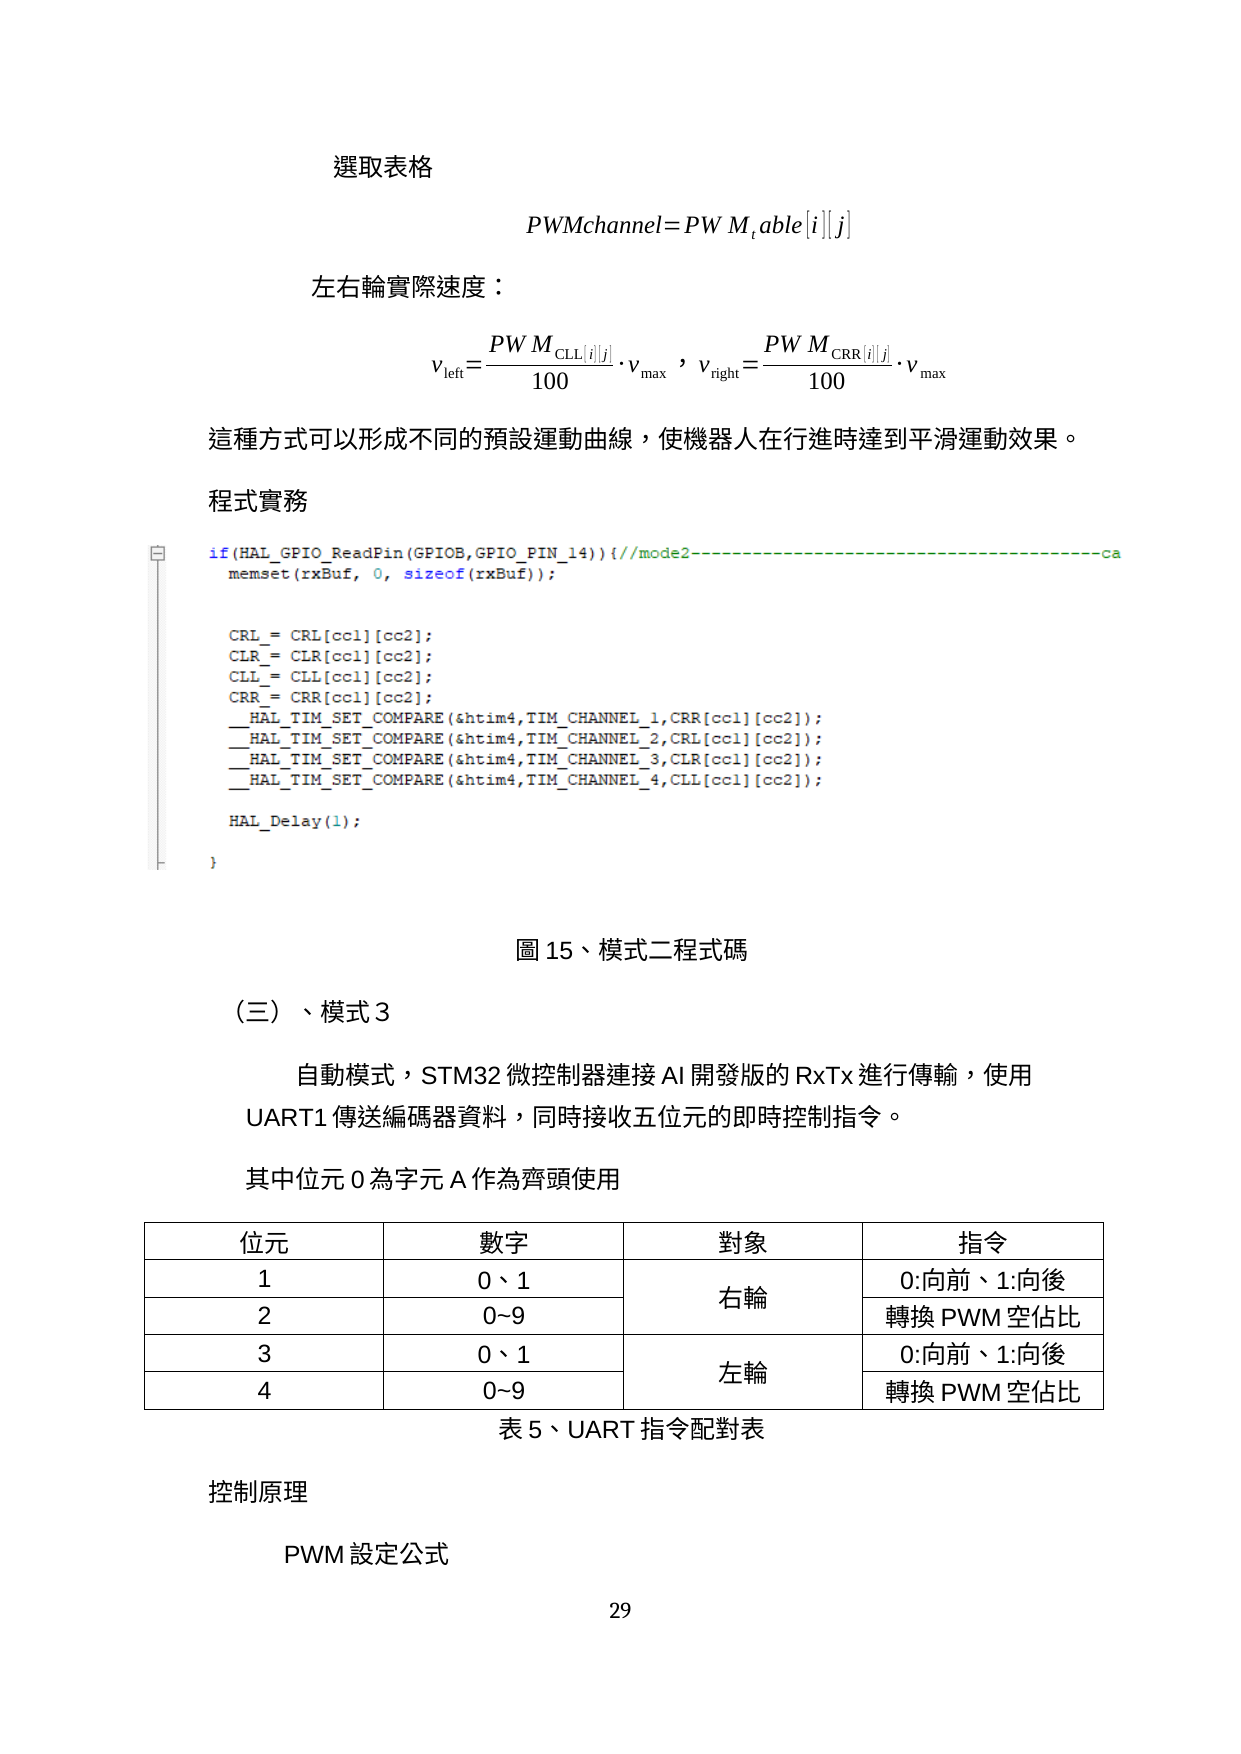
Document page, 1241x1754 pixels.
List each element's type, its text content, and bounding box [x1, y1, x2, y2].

table_cell 0:向前、1:向後 [863, 1335, 1103, 1371]
table_cell 轉換PWM空佔比 [863, 1372, 1103, 1408]
text 控制原理 [208, 1472, 1092, 1508]
table_header 對象 [624, 1223, 862, 1259]
table_cell 0~9 [384, 1372, 623, 1408]
text 左右輪實際速度： [208, 268, 1092, 304]
table_cell 3 [145, 1335, 383, 1371]
text PWM設定公式 [208, 1534, 1092, 1571]
text 圖15、模式二程式碼 [171, 870, 1092, 967]
text 這種方式可以形成不同的預設運動曲線，使機器人在行進時達到平滑運動效果。 [208, 419, 1092, 456]
table_cell 右輪 [624, 1260, 862, 1334]
table_header 指令 [863, 1223, 1103, 1259]
text 其中位元0為字元A作為齊頭使用 [208, 1159, 1092, 1196]
picture [147, 545, 1128, 870]
text 選取表格 [208, 148, 1092, 184]
text （三）、模式３ [171, 993, 1092, 1029]
table_cell 0、1 [384, 1260, 623, 1297]
table_header 位元 [145, 1223, 383, 1259]
table_header 數字 [384, 1223, 623, 1259]
text 自動模式，STM32微控制器連接AI開發版的RxTx進行傳輸，使用UART1傳送編碼器資料，同時接收五位元的即時控制指令。 [246, 1055, 1092, 1133]
table_cell 轉換PWM空佔比 [863, 1298, 1103, 1334]
text 程式實務 [171, 482, 1092, 518]
table_cell 0:向前、1:向後 [863, 1260, 1103, 1297]
text 表5、UART指令配對表 [171, 1410, 1092, 1446]
table_cell 0~9 [384, 1298, 623, 1334]
table_cell 2 [145, 1298, 383, 1334]
table_cell 1 [145, 1260, 383, 1297]
table_cell 左輪 [624, 1335, 862, 1408]
table_cell 0、1 [384, 1335, 623, 1371]
table_cell 4 [145, 1372, 383, 1408]
